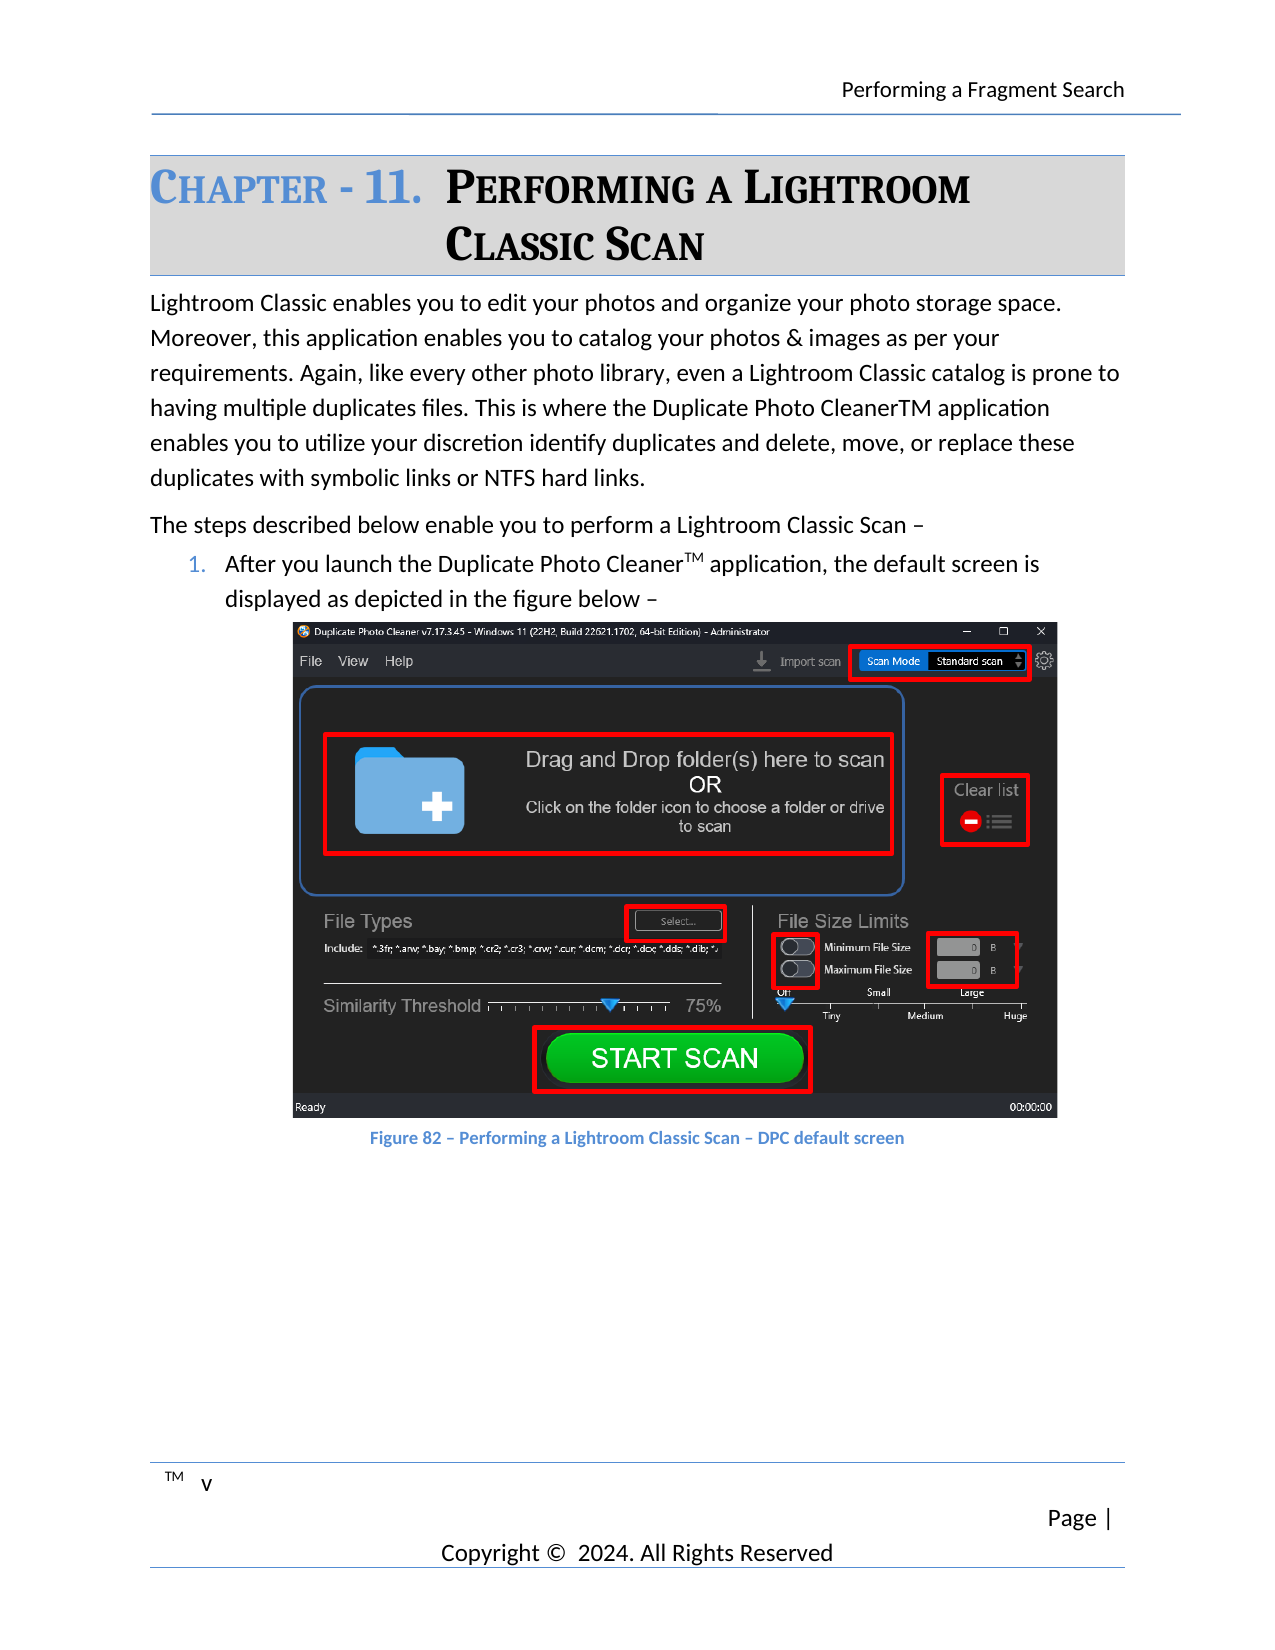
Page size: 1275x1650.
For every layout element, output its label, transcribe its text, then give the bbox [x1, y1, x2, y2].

list After you launch the Duplicate Photo CleanerTM application, the default screen is displayed as depicted in the figure below – [187, 548, 1125, 613]
text Lightroom Classic enables you to edit your photos and organize your photo storage space. Moreover, this application enables you to catalog your photos & images as per your requirements. Again, like every other photo library, even a Lightroom Classic catalog is prone to having multiple duplicates files. This is where the Duplicate Photo CleanerTM application enables you to utilize your discretion identify duplicates and delete, move, or replace these duplicates with symbolic links or NTFS hard links. [150, 288, 1125, 493]
text The steps described below enable you to perform a Lightroom Classic Scan – [150, 509, 1125, 539]
subtitle Performing a Lightroom Classic Scan [150, 156, 1125, 275]
text Figure 82 – Performing a Lightroom Classic Scan – DPC default screen [150, 1126, 1125, 1149]
picture [292, 622, 1058, 1118]
